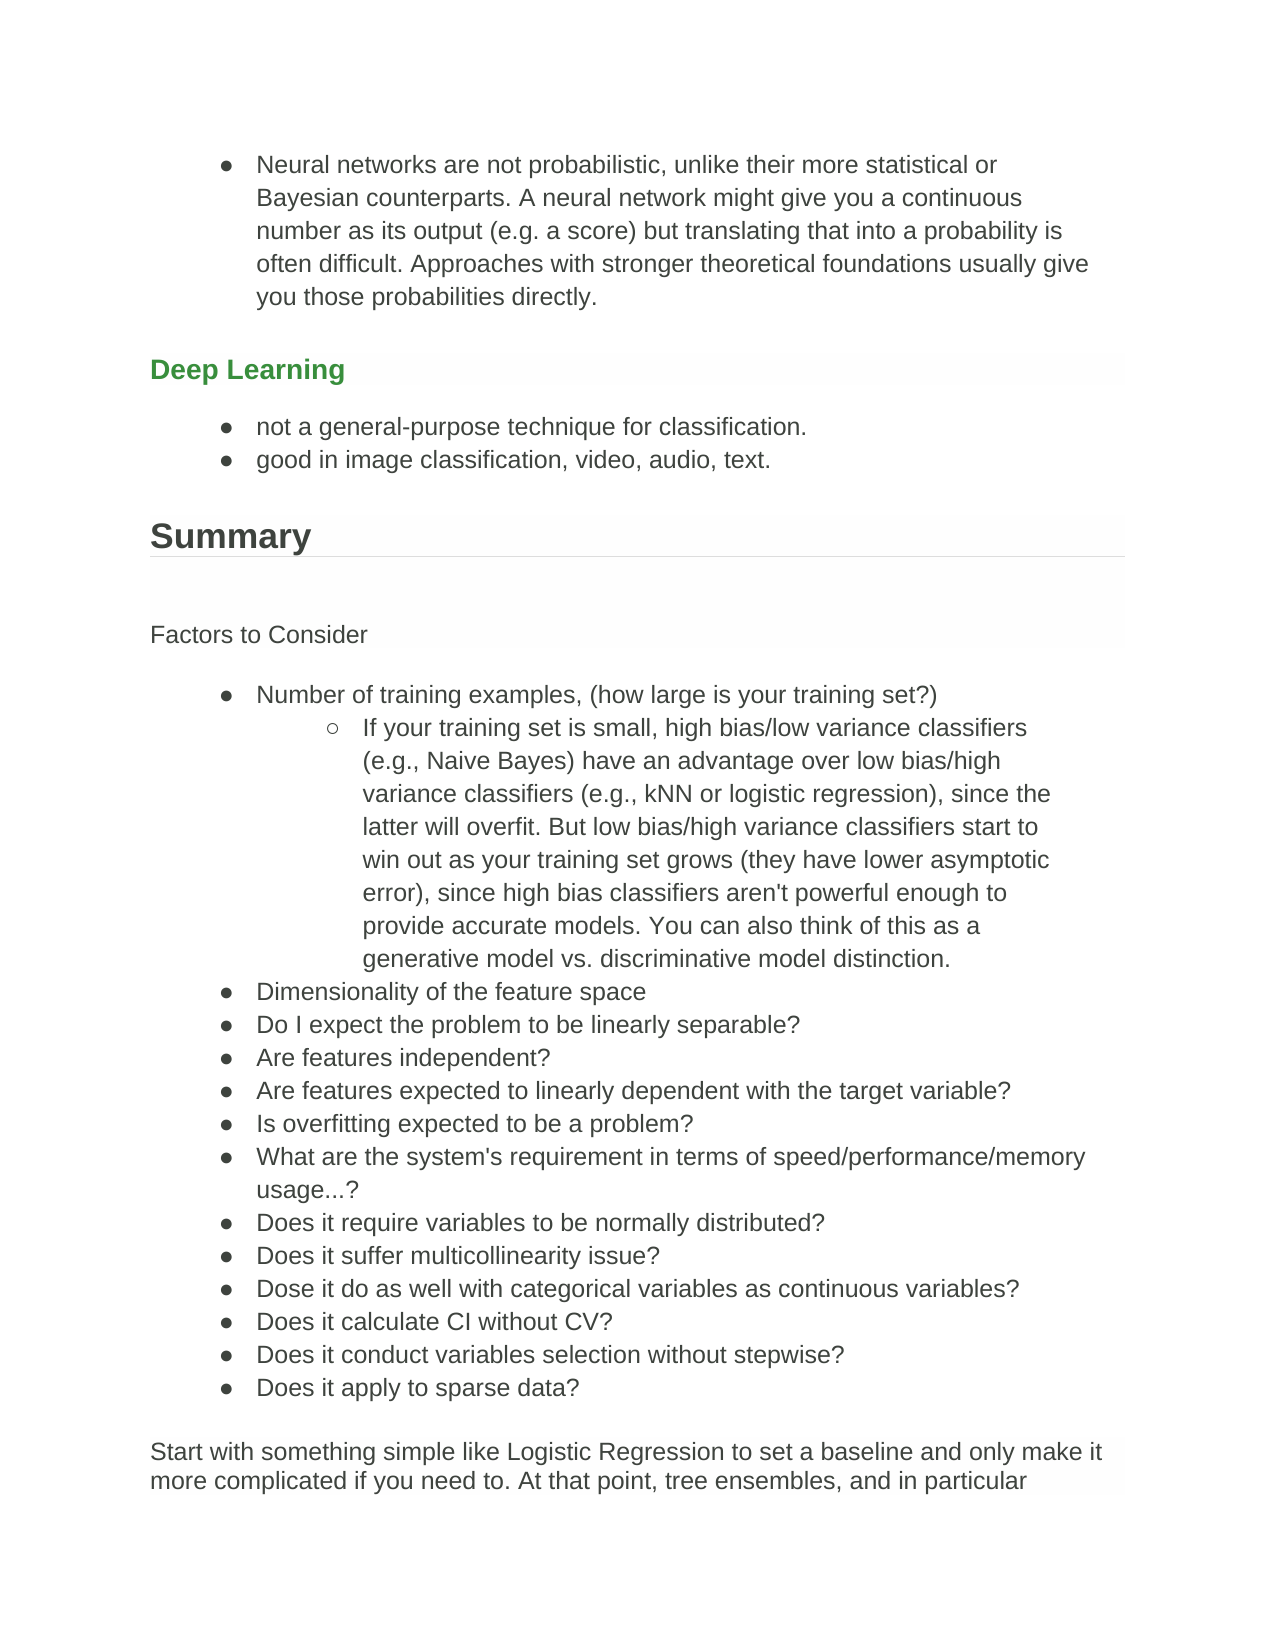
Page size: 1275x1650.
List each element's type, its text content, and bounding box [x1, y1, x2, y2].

list Is overfitting expected to be a problem? [219, 1109, 1094, 1138]
list What are the system's requirement in terms of speed/performance/memory usage...? [219, 1142, 1094, 1204]
list Are features independent? [219, 1043, 1094, 1072]
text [150, 1437, 1125, 1495]
list Dimensionality of the feature space [219, 977, 1094, 1006]
list not a general-purpose technique for classification. [219, 412, 1094, 440]
list Number of training examples, (how large is your training set?) [219, 680, 1094, 708]
text Factors to Consider [150, 620, 1125, 648]
list Are features expected to linearly dependent with the target variable? [219, 1076, 1094, 1105]
list Does it apply to sparse data? [219, 1373, 1094, 1402]
list Does it suffer multicollinearity issue? [219, 1241, 1094, 1270]
list If your training set is small, high bias/low variance classifiers (e.g., Naive Bayes) have an advantage over low bias/high variance classifiers (e.g., kNN or logistic regression), since the latter will overfit. But low bias/high variance classifiers start to win out as your training set grows (they have lower asymptotic error), since high bias classifiers aren't powerful enough to provide accurate models. You can also think of this as a generative model vs. discriminative model distinction. [325, 713, 1062, 973]
list Dose it do as well with categorical variables as continuous variables? [219, 1274, 1094, 1303]
list Does it calculate CI without CV? [219, 1307, 1094, 1336]
list Neural networks are not probabilistic, unlike their more statistical or Bayesian counterparts. A neural network might give you a continuous number as its output (e.g. a score) but translating that into a probability is often difficult. Approaches with stronger theoretical foundations usually give you those probabilities directly. [219, 150, 1094, 311]
subtitle Deep Learning [150, 353, 1125, 385]
list Do I expect the problem to be linearly separable? [219, 1010, 1094, 1039]
list Does it require variables to be normally distributed? [219, 1208, 1094, 1237]
list Does it conduct variables selection without stepwise? [219, 1340, 1094, 1369]
subtitle Summary [150, 515, 1125, 556]
list good in image classification, video, audio, text. [219, 445, 1094, 473]
